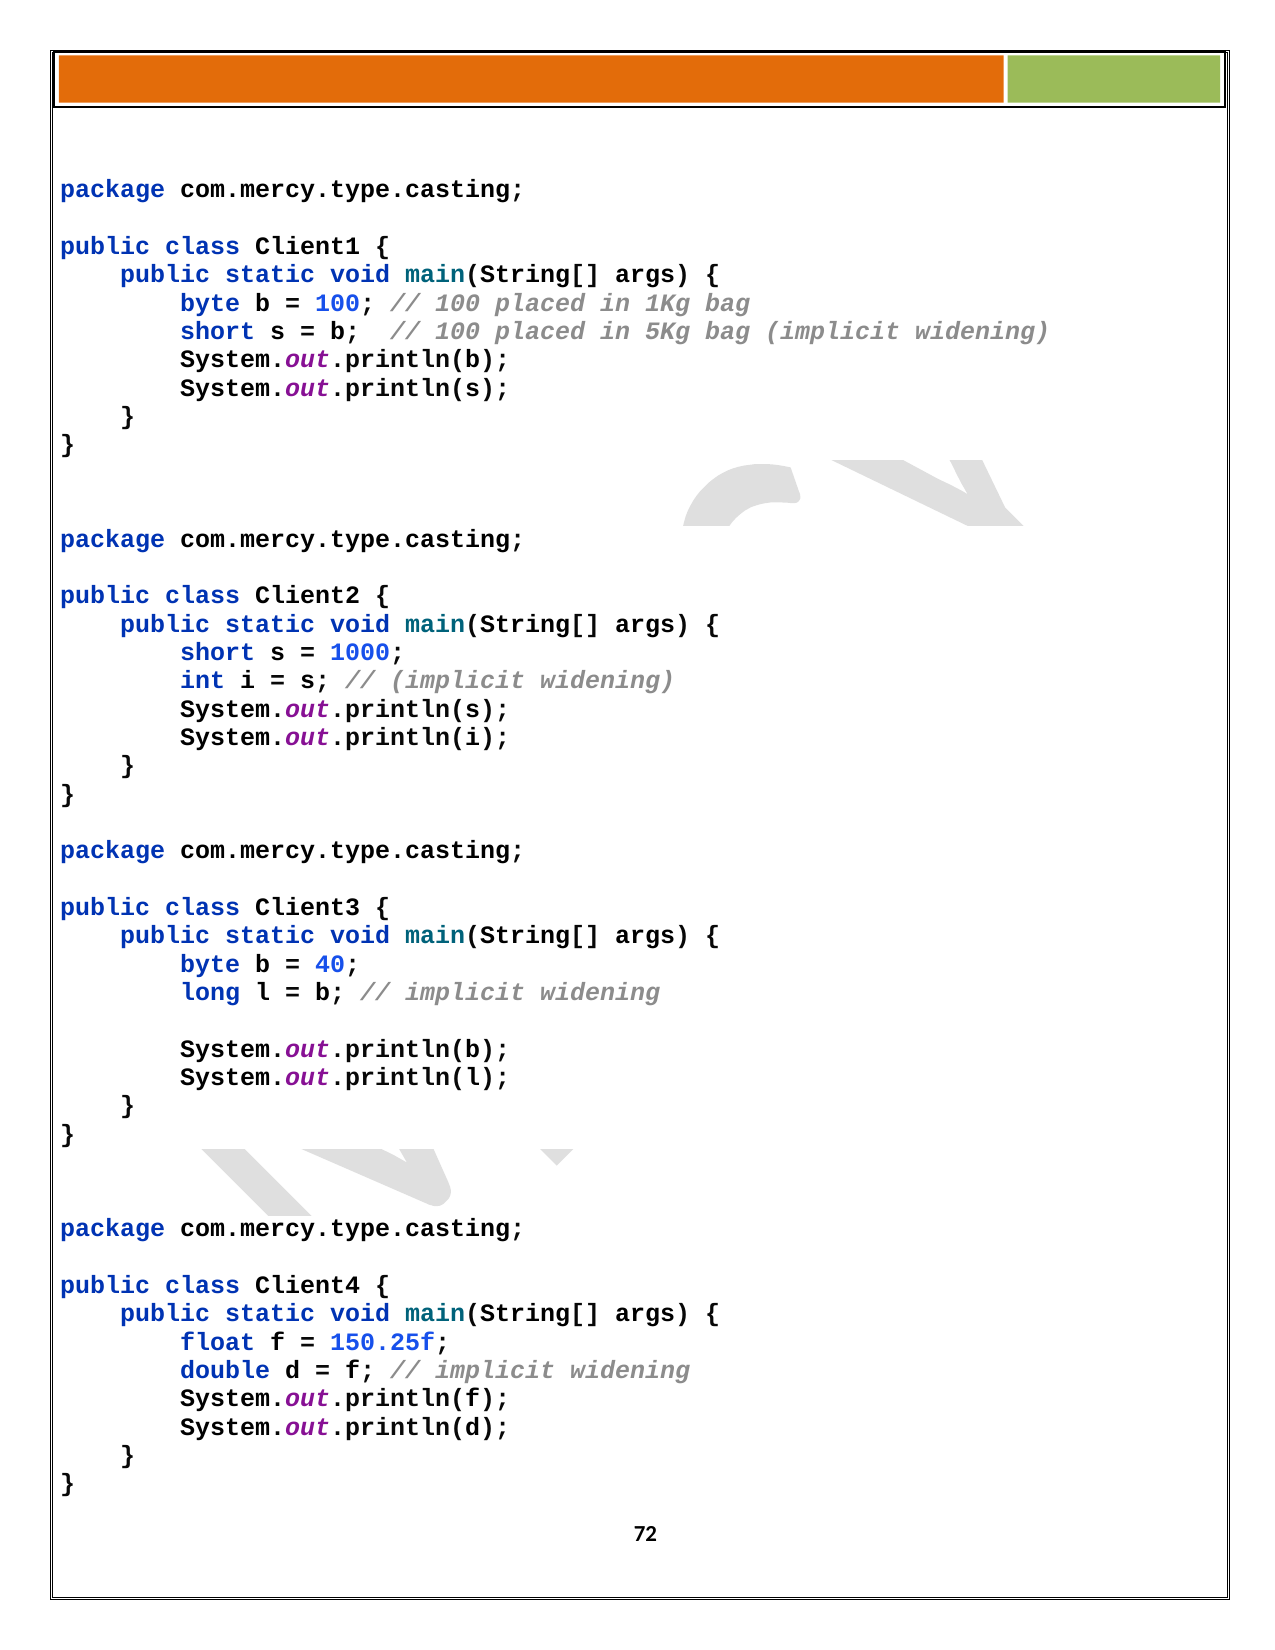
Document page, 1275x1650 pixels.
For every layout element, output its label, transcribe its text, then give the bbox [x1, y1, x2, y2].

text package com.mercy.type.casting; public class Client4 { public static void main(String[] args) { float f = 150.25f; double d = f; // implicit widening System.out.println(f); System.out.println(d); } } [60, 1216, 1227, 1499]
text package com.mercy.type.casting; public class Client1 { public static void main(String[] args) { byte b = 100; // 100 placed in 1Kg bag short s = b; // 100 placed in 5Kg bag (implicit widening) System.out.println(b); System.out.println(s); } } [60, 177, 1227, 460]
text package com.mercy.type.casting; public class Client2 { public static void main(String[] args) { short s = 1000; int i = s; // (implicit widening) System.out.println(s); System.out.println(i); } } [60, 526, 1227, 809]
text package com.mercy.type.casting; public class Client3 { public static void main(String[] args) { byte b = 40; long l = b; // implicit widening System.out.println(b); System.out.println(l); } } [60, 838, 1227, 1149]
